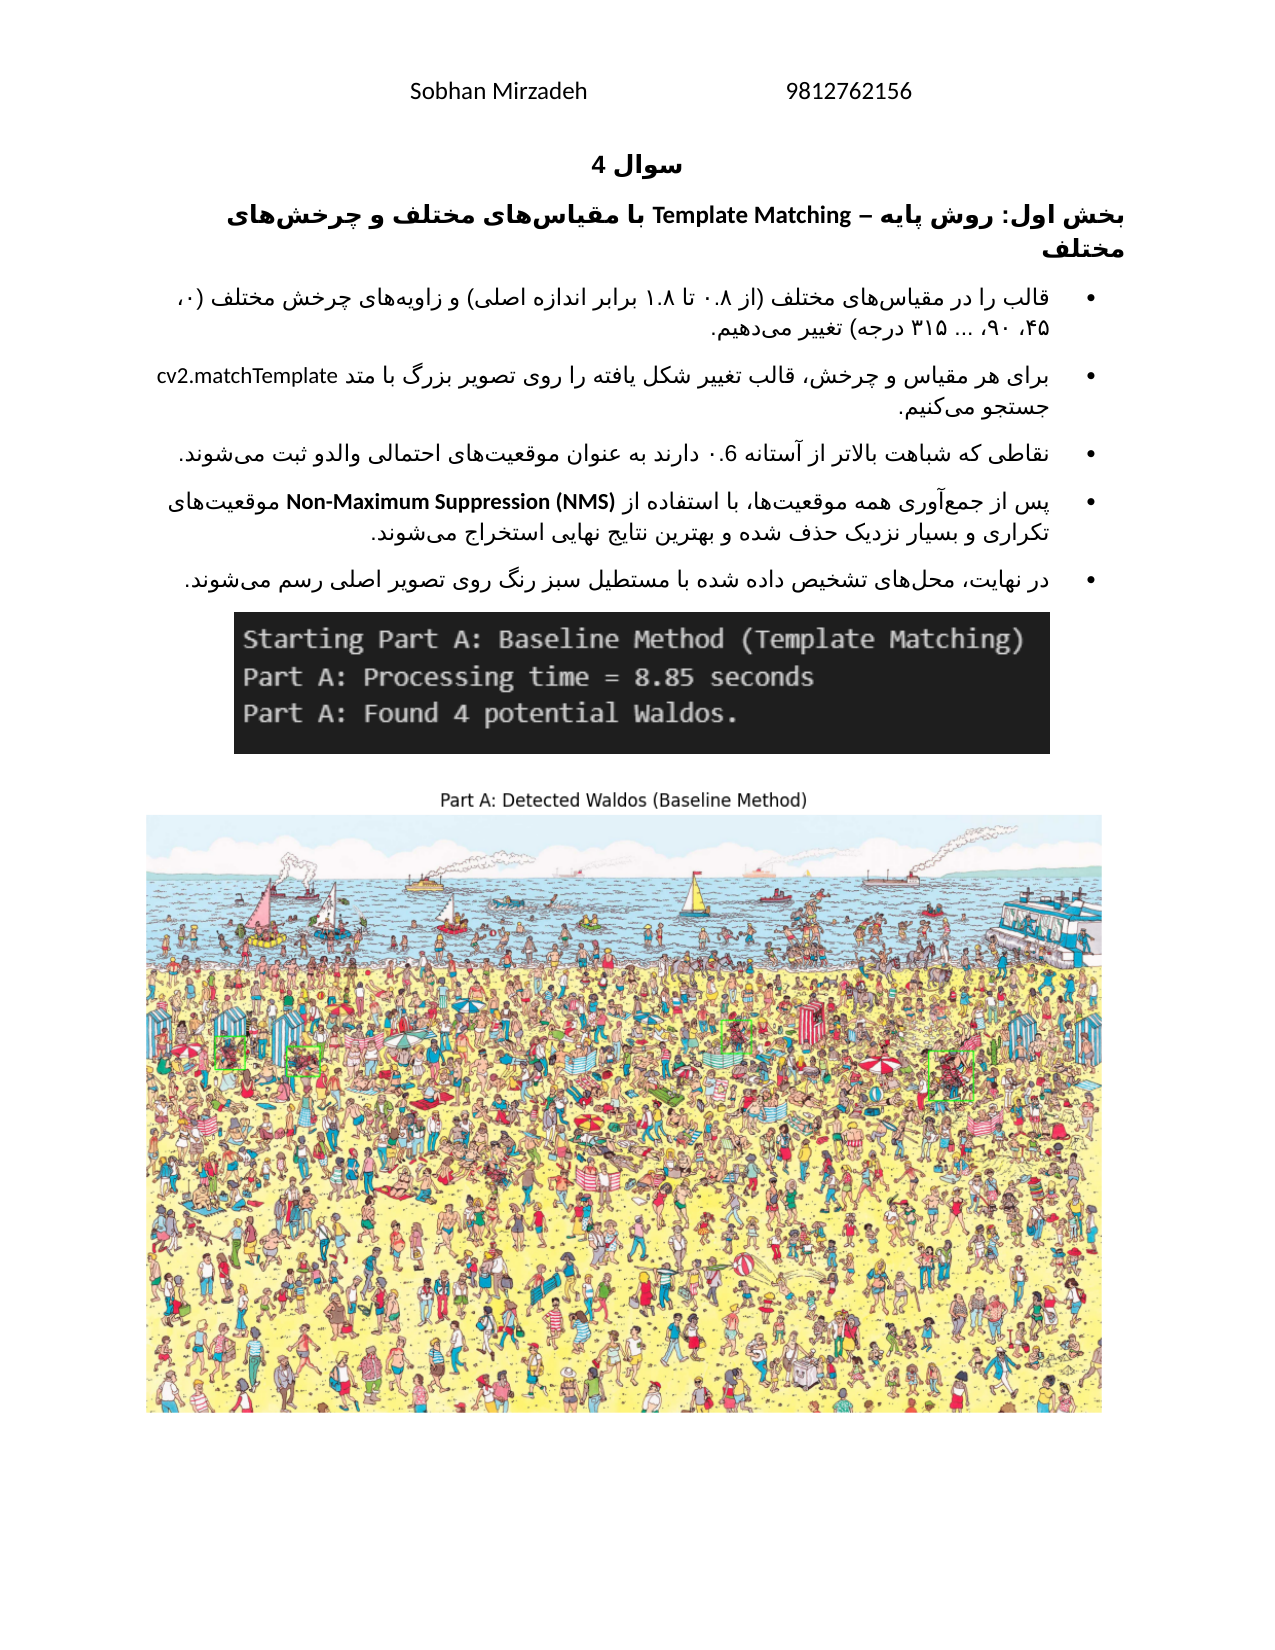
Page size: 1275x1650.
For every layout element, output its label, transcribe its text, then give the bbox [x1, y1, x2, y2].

list قالب را در مقیاس‌های مختلف (از ۰.۸ تا ۱.۸ برابر اندازه اصلی) و زاویه‌های چرخش مختلف (۰، ۴۵، ۹۰، ... ۳۱۵ درجه) تغییر می‌دهیم. [150, 284, 1087, 341]
text سوال 4 [150, 150, 1125, 179]
list پس از جمع‌آوری همه موقعیت‌ها، با استفاده از Non-Maximum Suppression (NMS) موقعیت‌های تکراری و بسیار نزدیک حذف شده و بهترین نتایج نهایی استخراج می‌شوند. [150, 487, 1087, 545]
picture [234, 612, 1050, 754]
picture [136, 783, 1112, 1423]
text بخش اول: روش پایه – Template Matching با مقیاس‌های مختلف و چرخش‌های مختلف [150, 200, 1125, 263]
list در نهایت، محل‌های تشخیص داده شده با مستطیل سبز رنگ روی تصویر اصلی رسم می‌شوند. [150, 566, 1087, 592]
list برای هر مقیاس و چرخش، قالب تغییر شکل یافته را روی تصویر بزرگ با متد cv2.matchTemplate جستجو می‌کنیم. [150, 361, 1087, 419]
list نقاطی که شباهت بالاتر از آستانه ۰.6 دارند به عنوان موقعیت‌های احتمالی والدو ثبت می‌شوند. [150, 440, 1087, 466]
